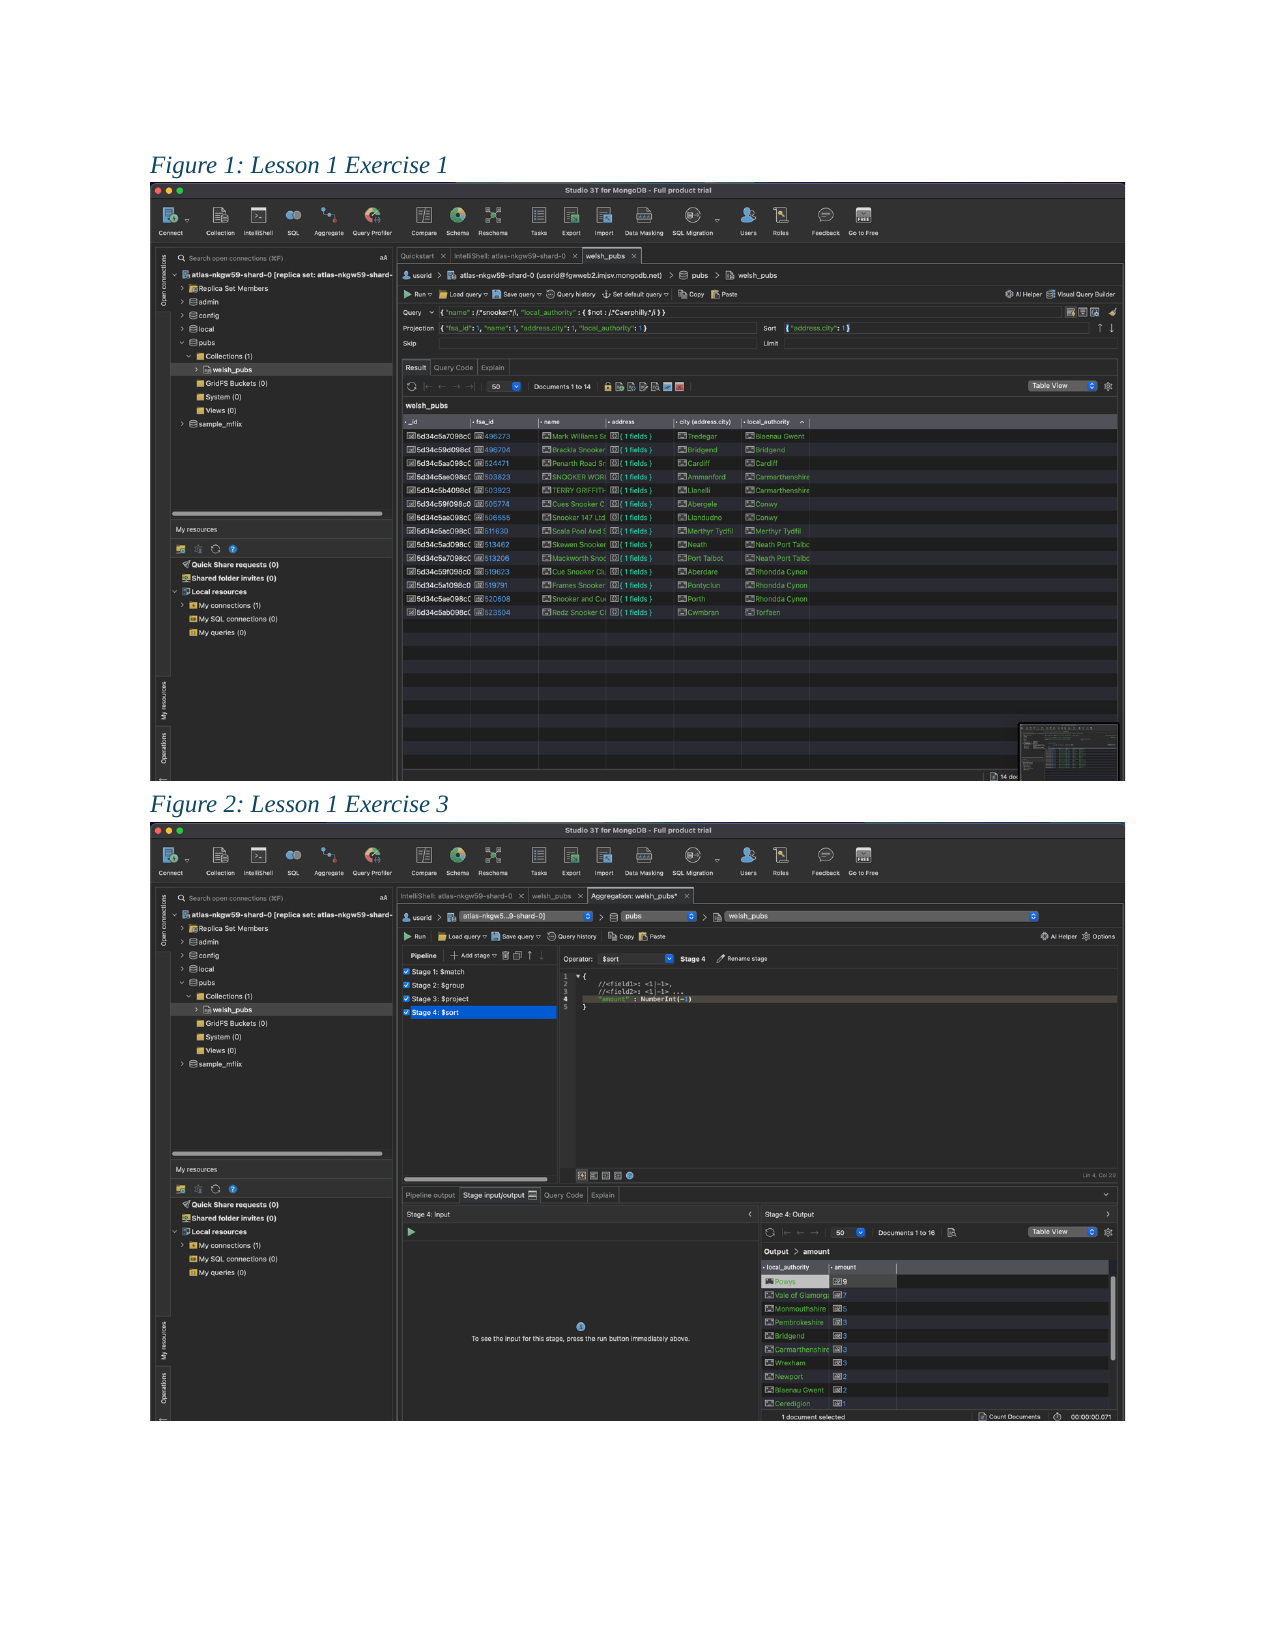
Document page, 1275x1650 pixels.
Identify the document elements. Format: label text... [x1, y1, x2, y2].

picture [150, 182, 1125, 781]
picture [150, 822, 1125, 1421]
subtitle Figure 2: Lesson 1 Exercise 3 [150, 789, 1125, 818]
subtitle Figure 1: Lesson 1 Exercise 1 [150, 150, 1125, 179]
